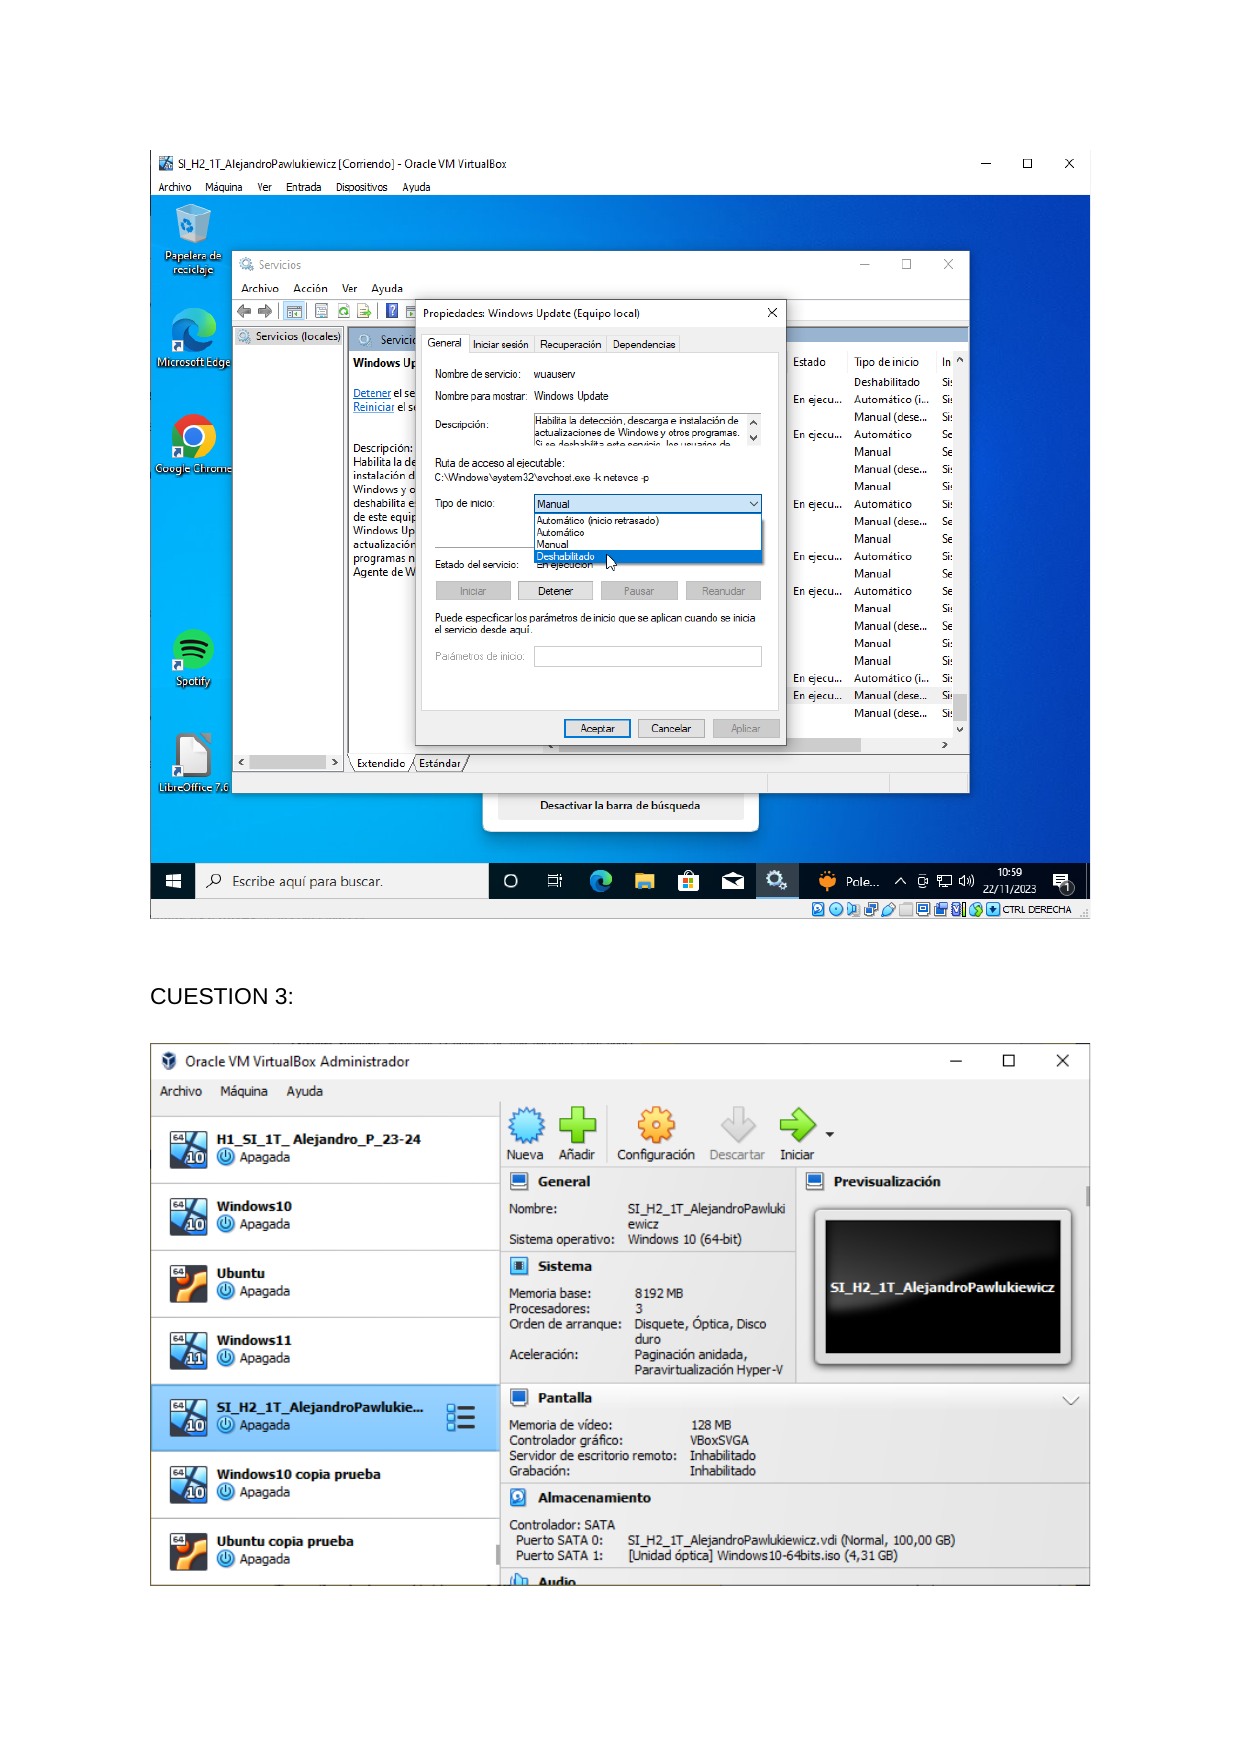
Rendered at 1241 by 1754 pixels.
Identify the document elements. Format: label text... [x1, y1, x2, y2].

picture [150, 249, 171, 258]
picture [189, 785, 203, 790]
picture [165, 784, 181, 790]
picture [150, 1043, 1091, 1586]
picture [197, 266, 211, 274]
picture [173, 415, 215, 457]
picture [174, 468, 188, 473]
picture [181, 678, 205, 686]
picture [210, 252, 220, 258]
picture [173, 630, 213, 670]
picture [158, 358, 172, 365]
picture [202, 734, 210, 742]
picture [150, 150, 1091, 919]
picture [213, 361, 229, 367]
text CUESTION 3: [150, 983, 1090, 1009]
picture [189, 359, 202, 365]
picture [173, 309, 215, 351]
picture [173, 734, 210, 776]
picture [173, 252, 199, 261]
